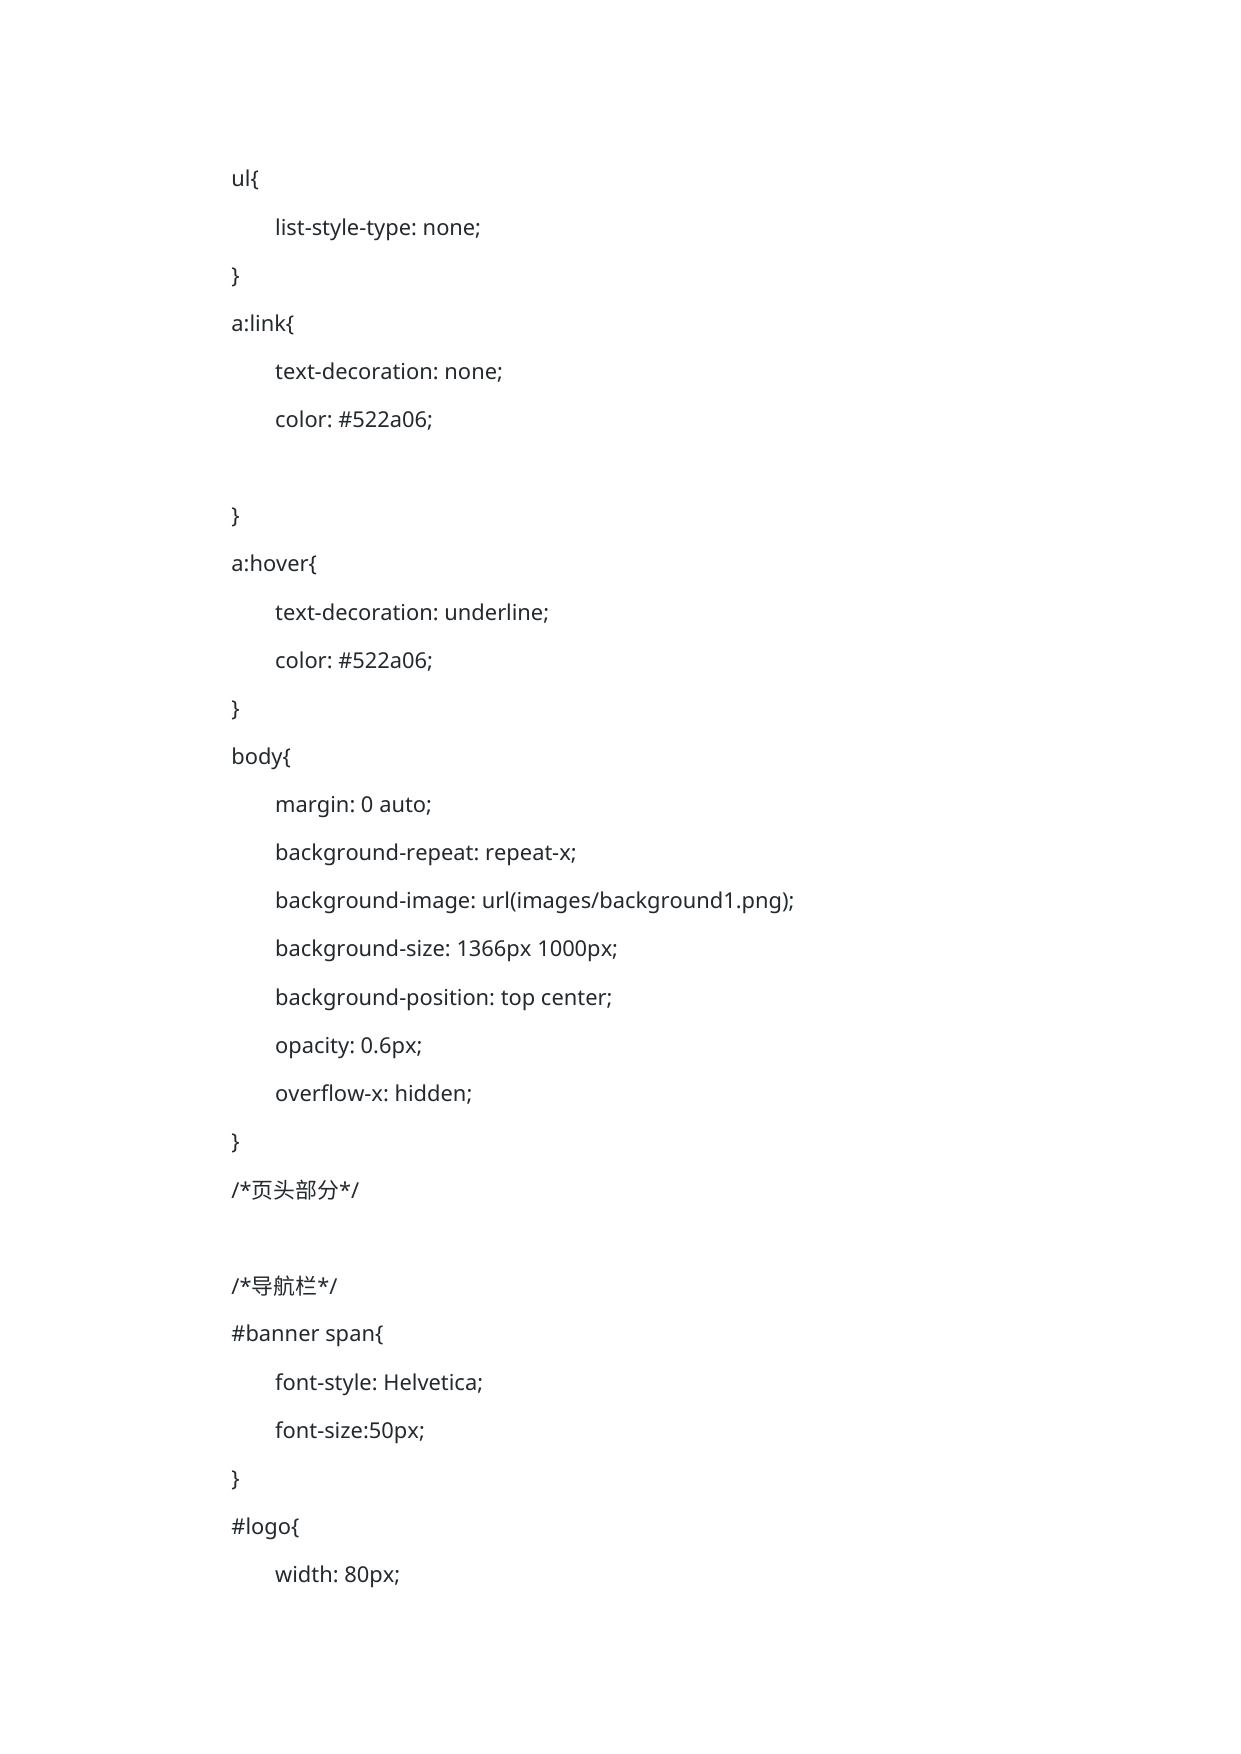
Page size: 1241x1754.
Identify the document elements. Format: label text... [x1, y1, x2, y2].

text body{ [187, 739, 1053, 772]
text width: 80px; [187, 1558, 1053, 1590]
text color: #522a06; [187, 643, 1053, 676]
text } [187, 1461, 1053, 1494]
text } [187, 258, 1053, 291]
text a:link{ [187, 306, 1053, 339]
text text-decoration: underline; [187, 595, 1053, 628]
text font-size:50px; [187, 1413, 1053, 1446]
text color: #522a06; [187, 403, 1053, 435]
text margin: 0 auto; [187, 788, 1053, 820]
text background-image: url(images/background1.png); [187, 884, 1053, 916]
text } [187, 691, 1053, 724]
text a:hover{ [187, 547, 1053, 579]
text background-position: top center; [187, 980, 1053, 1013]
text ul{ [187, 162, 1053, 194]
text } [187, 499, 1053, 531]
text opacity: 0.6px; [187, 1028, 1053, 1061]
text list-style-type: none; [187, 210, 1053, 243]
text overflow-x: hidden; [187, 1076, 1053, 1109]
text background-size: 1366px 1000px; [187, 932, 1053, 964]
text /*页头部分*/ [187, 1173, 1053, 1205]
text text-decoration: none; [187, 354, 1053, 387]
text #logo{ [187, 1509, 1053, 1542]
text /*导航栏*/ [187, 1269, 1053, 1301]
text #banner span{ [187, 1317, 1053, 1349]
text font-style: Helvetica; [187, 1365, 1053, 1398]
text } [187, 1124, 1053, 1157]
text background-repeat: repeat-x; [187, 836, 1053, 868]
